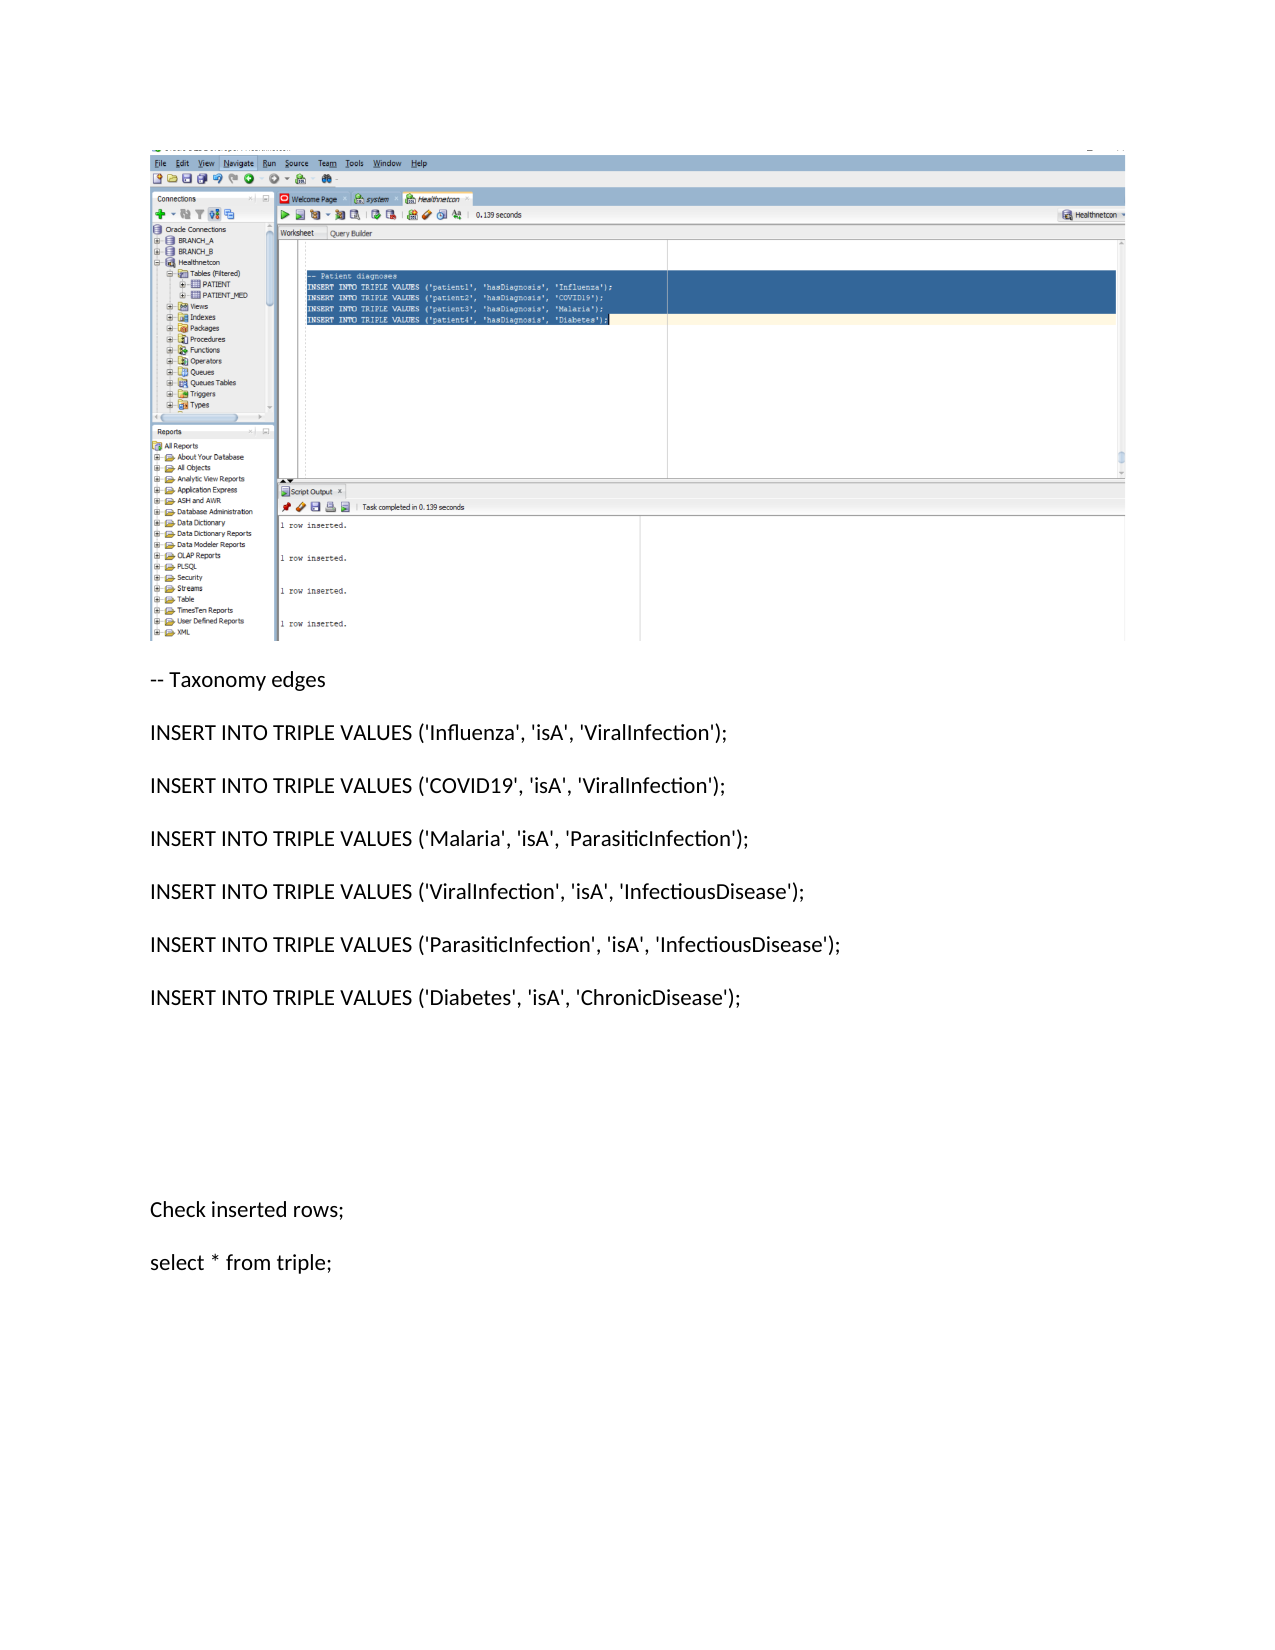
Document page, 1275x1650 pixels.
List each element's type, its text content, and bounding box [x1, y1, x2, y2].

text -- Taxonomy edges [150, 665, 1125, 693]
text INSERT INTO TRIPLE VALUES ('COVID19', 'isA', 'ViralInfection'); [150, 771, 1125, 799]
text INSERT INTO TRIPLE VALUES ('ViralInfection', 'isA', 'InfectiousDisease'); [150, 877, 1125, 905]
text Check inserted rows; [150, 1196, 1125, 1223]
text INSERT INTO TRIPLE VALUES ('Malaria', 'isA', 'ParasiticInfection'); [150, 824, 1125, 852]
text INSERT INTO TRIPLE VALUES ('Diabetes', 'isA', 'ChronicDisease'); [150, 983, 1125, 1011]
text INSERT INTO TRIPLE VALUES ('ParasiticInfection', 'isA', 'InfectiousDisease'); [150, 930, 1125, 958]
text INSERT INTO TRIPLE VALUES ('Influenza', 'isA', 'ViralInfection'); [150, 718, 1125, 746]
picture [150, 150, 1125, 641]
text select * from triple; [150, 1248, 1125, 1277]
